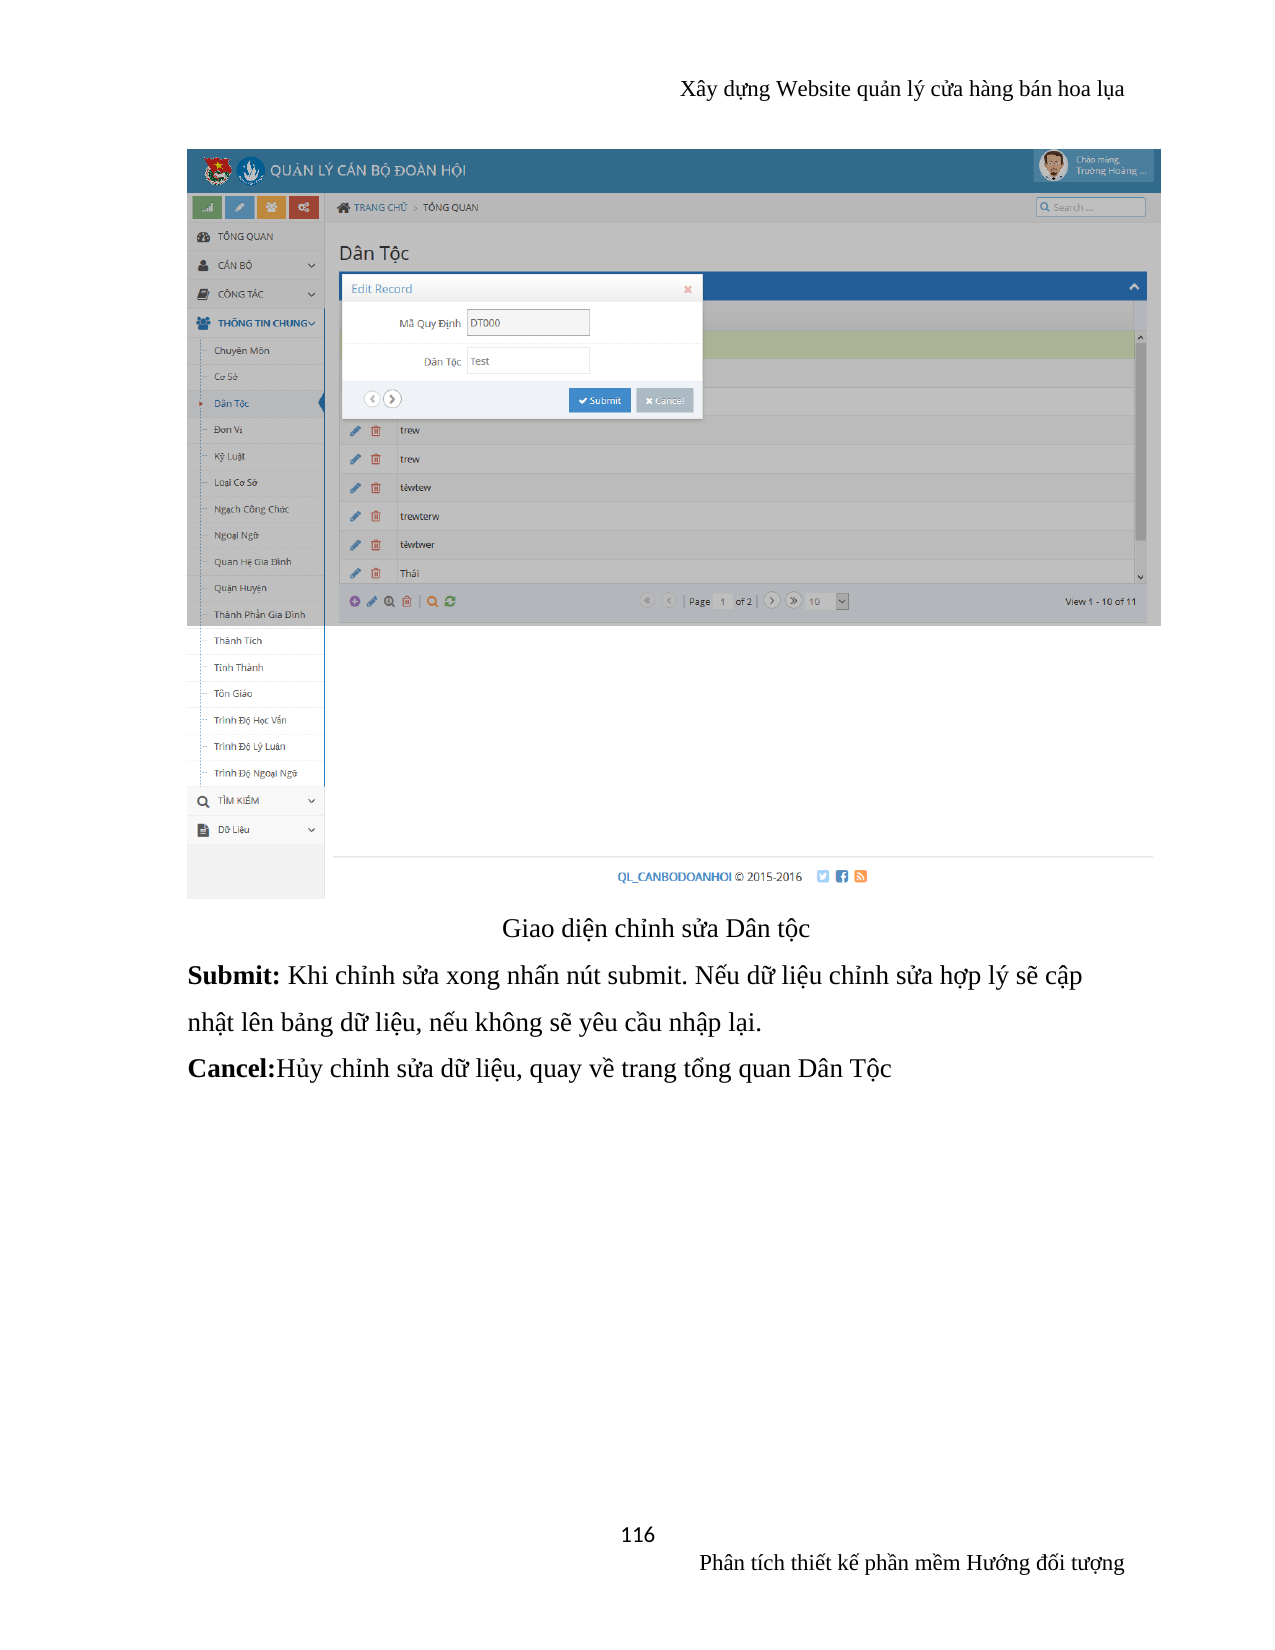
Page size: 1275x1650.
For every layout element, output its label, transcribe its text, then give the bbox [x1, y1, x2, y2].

list Cancel:Hủy chỉnh sửa dữ liệu, quay về trang tổng quan Dân Tộc [187, 1052, 1125, 1084]
list Submit: Khi chỉnh sửa xong nhấn nút submit. Nếu dữ liệu chỉnh sửa hợp lý sẽ cập nhật lên bảng dữ liệu, nếu không sẽ yêu cầu nhập lại. [187, 959, 1125, 1037]
picture [187, 149, 1161, 899]
list Giao diện chỉnh sửa Dân tộc [187, 912, 1125, 944]
